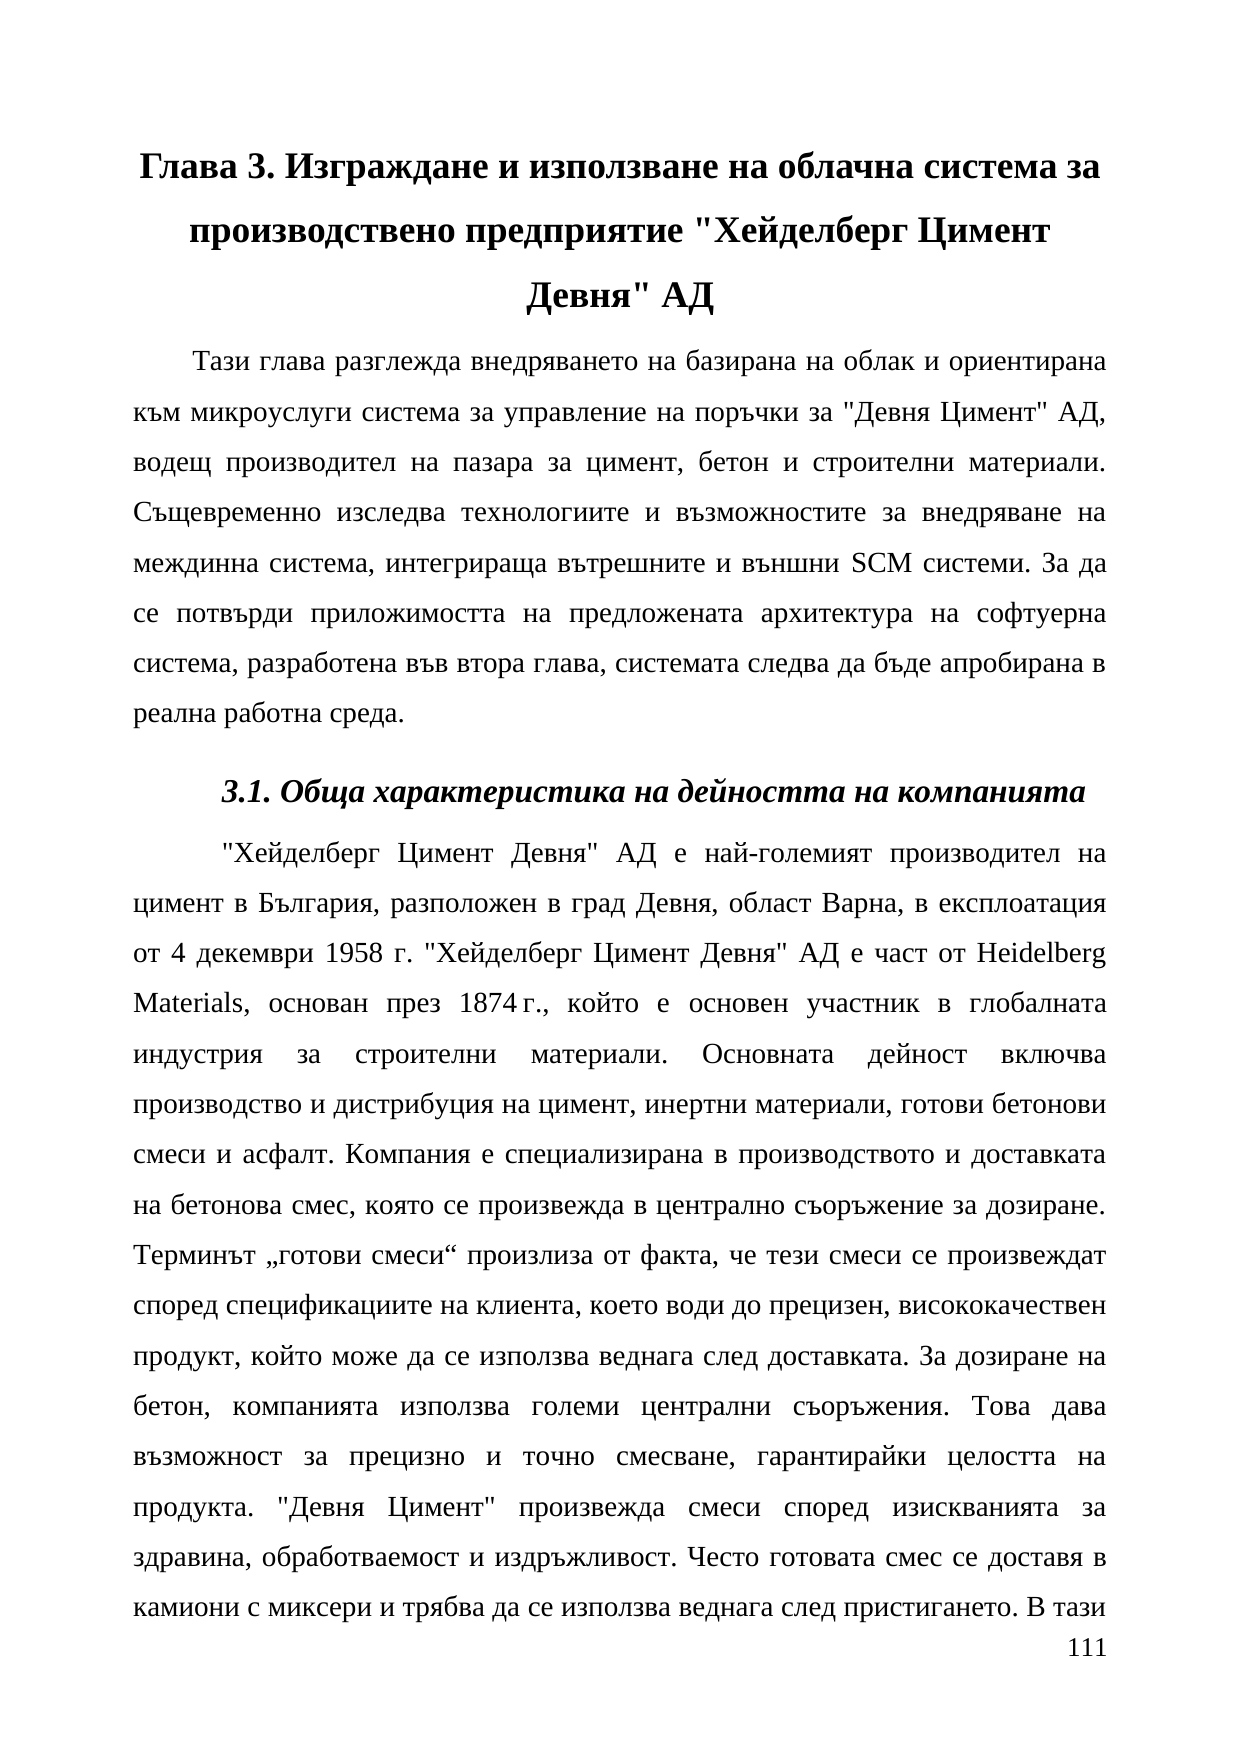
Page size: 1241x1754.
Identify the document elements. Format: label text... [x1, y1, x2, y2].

subtitle Глава 3. Изграждане и използване на облачна система за производствено предприятие "Хейделберг Цимент Девня" АД [133, 143, 1107, 316]
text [133, 835, 1107, 1623]
text Тази глава разглежда внедряването на базирана на облак и ориентирана към микроуслуги система за управление на поръчки за "Девня Цимент" АД, водещ производител на пазара за цимент, бетон и строителни материали. Същевременно изследва технологиите и възможностите за внедряване на междинна система, интегрираща вътрешните и външни SCM системи. За да се потвърди приложимостта на предложената архитектура на софтуерна система, разработена във втора глава, системата следва да бъде апробирана в реална работна среда. [133, 343, 1107, 729]
subtitle 3.1. Обща характеристика на дейността на компанията [133, 771, 1107, 809]
